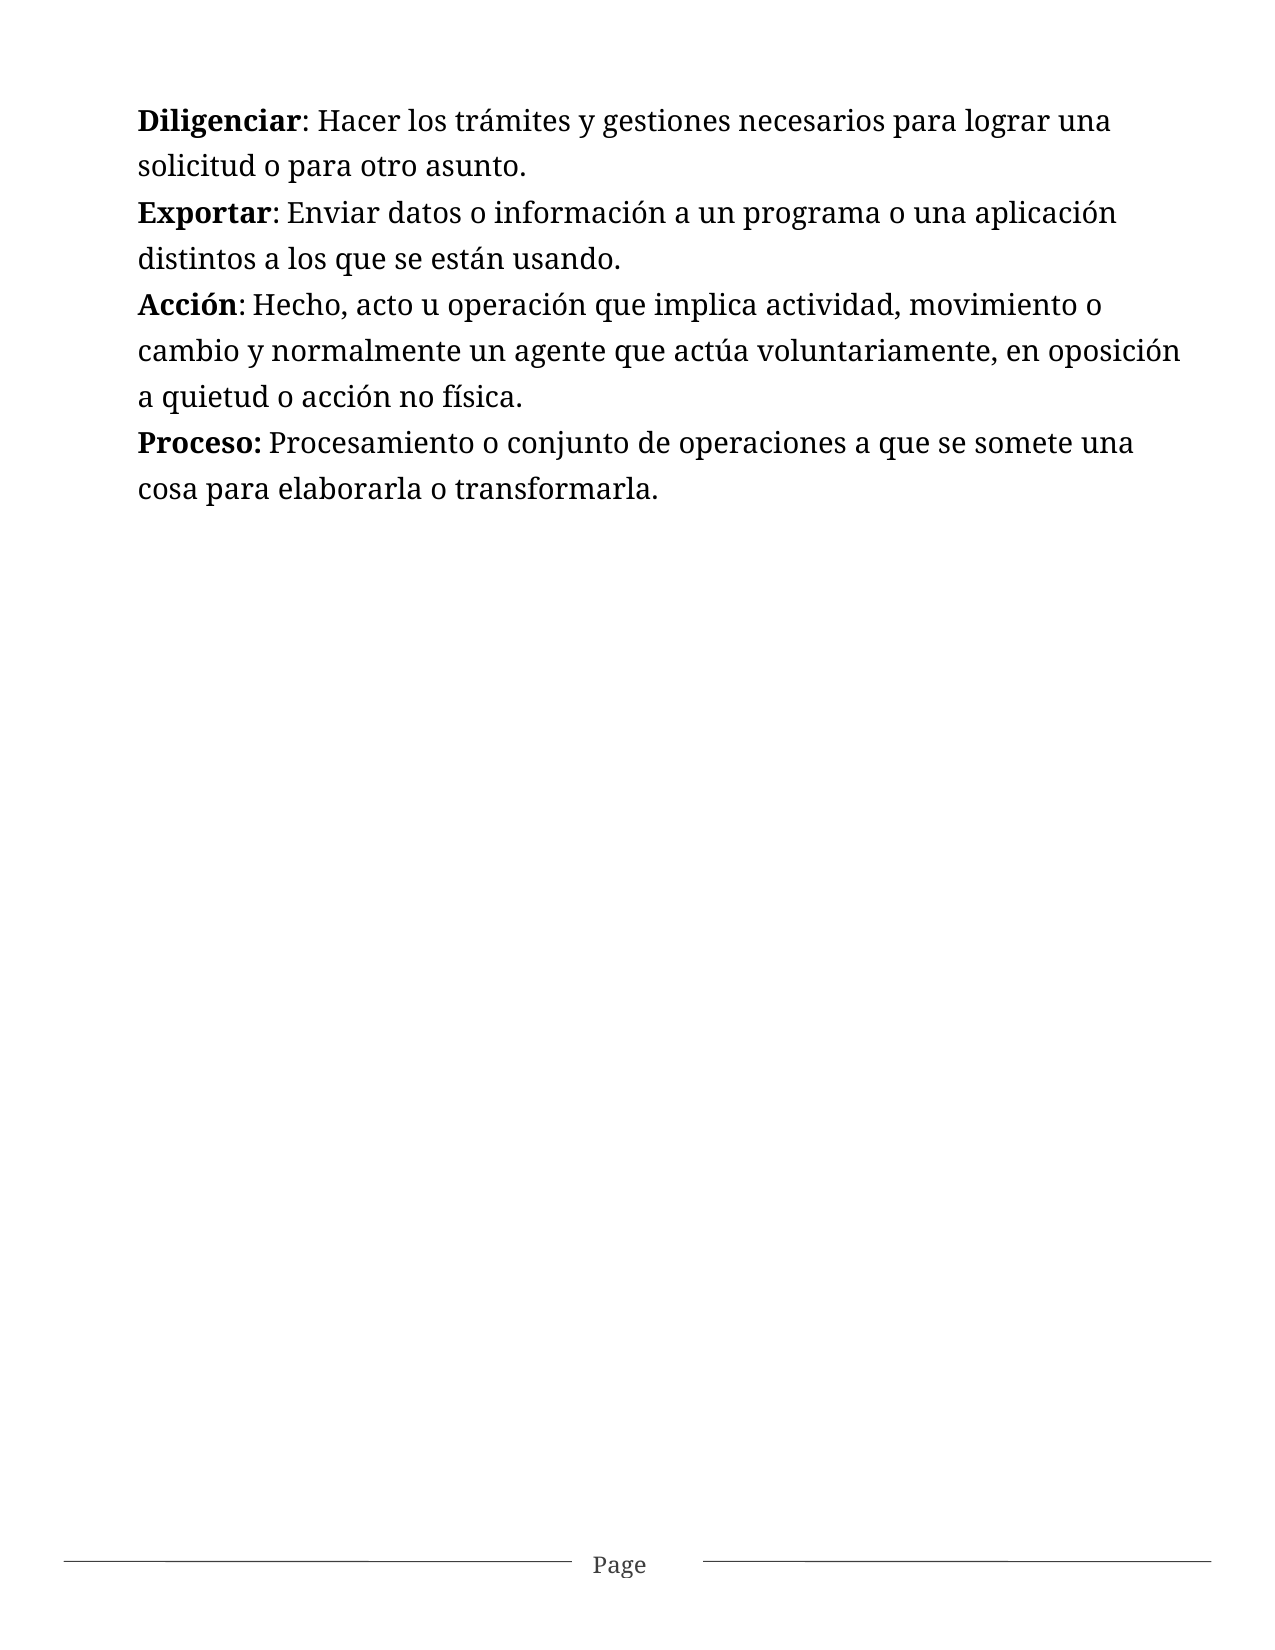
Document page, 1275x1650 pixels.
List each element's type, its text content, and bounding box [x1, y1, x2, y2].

text Diligenciar: Hacer los trámites y gestiones necesarios para lograr una solicitud o para otro asunto. [137, 100, 1185, 185]
text Exportar: Enviar datos o información a un programa o una aplicación distintos a los que se están usando. [137, 192, 1185, 278]
text Proceso: Procesamiento o conjunto de operaciones a que se somete una cosa para elaborarla o transformarla. [137, 422, 1185, 508]
text Acción: Hecho, acto u operación que implica actividad, movimiento o cambio y normalmente un agente que actúa voluntariamente, en oposición a quietud o acción no física. [137, 284, 1185, 416]
